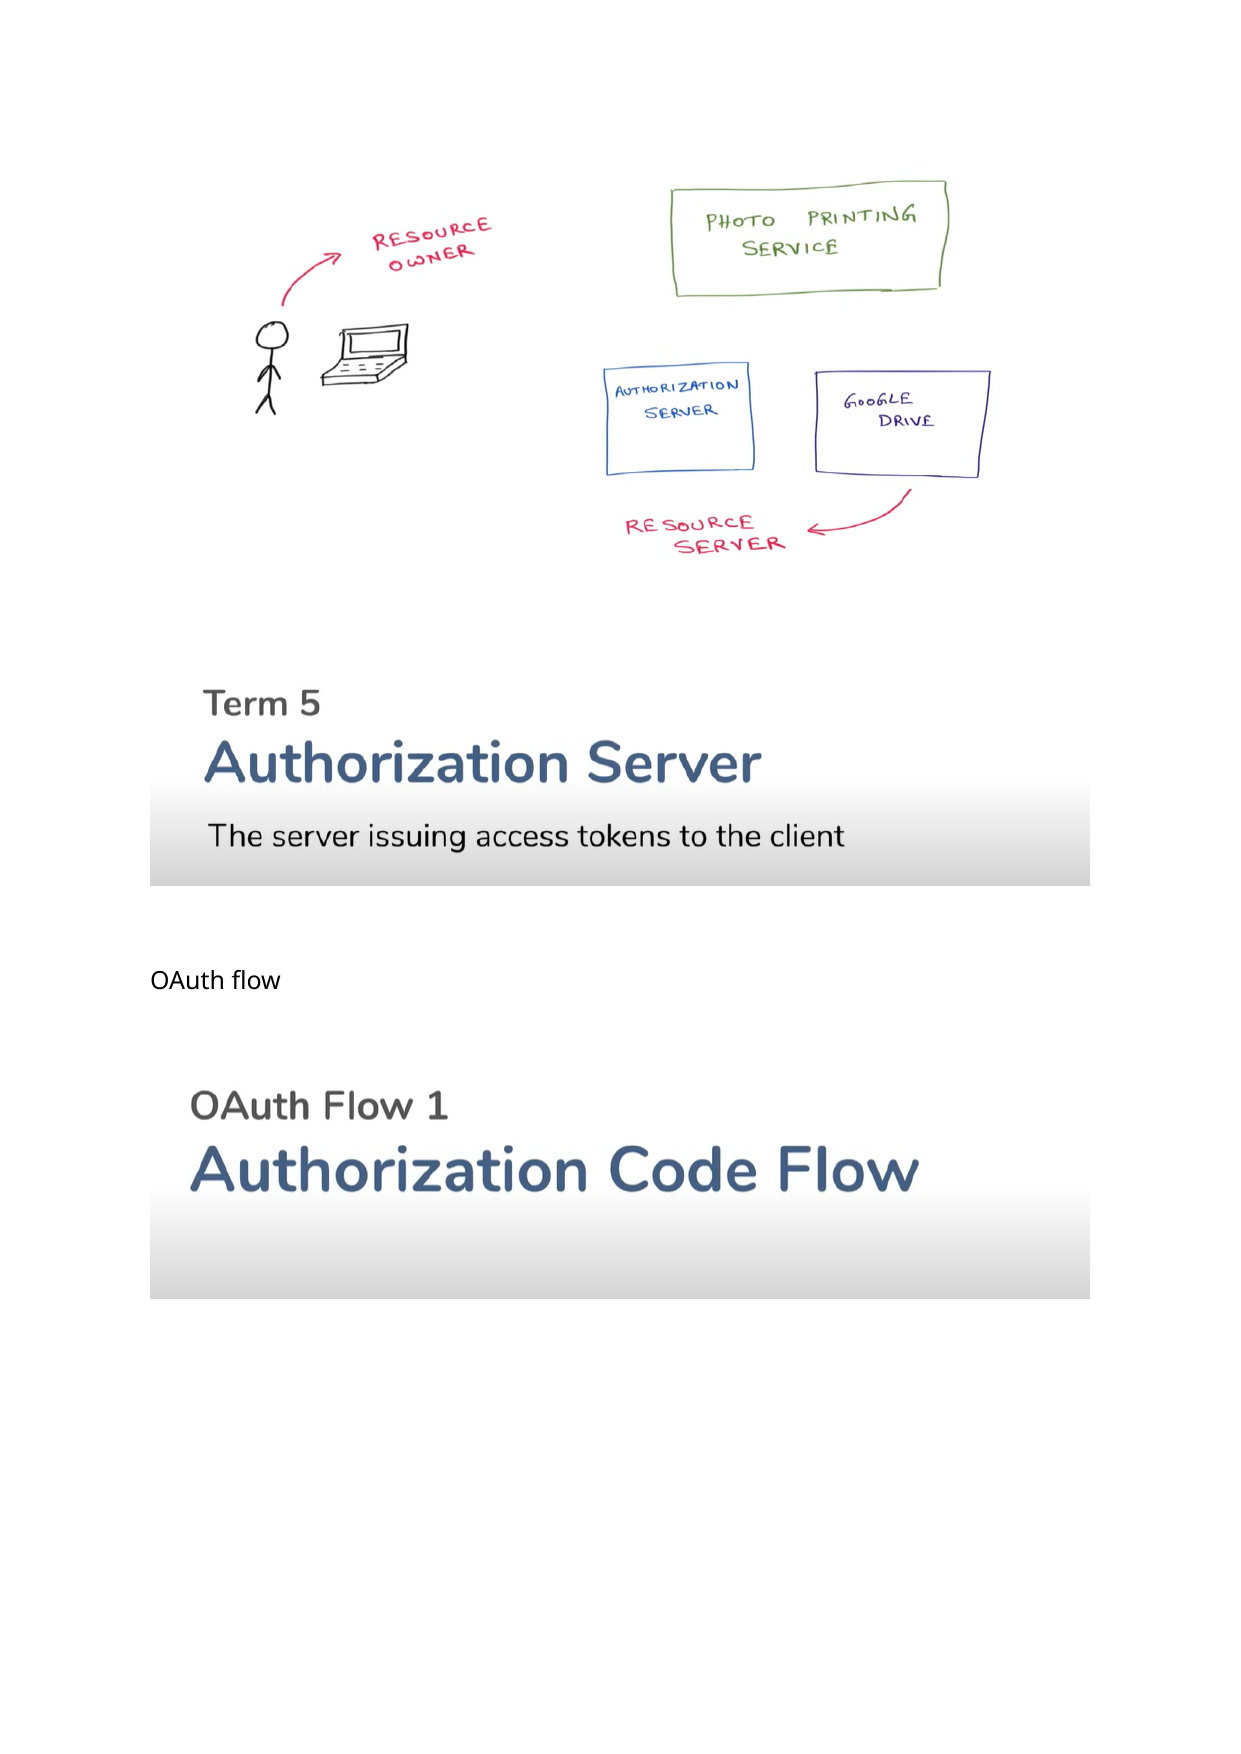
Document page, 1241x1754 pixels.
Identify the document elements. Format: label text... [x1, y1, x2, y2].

picture [150, 1018, 1091, 1299]
picture [150, 636, 1091, 886]
text OAuth flow [150, 963, 1090, 997]
picture [150, 150, 1091, 560]
